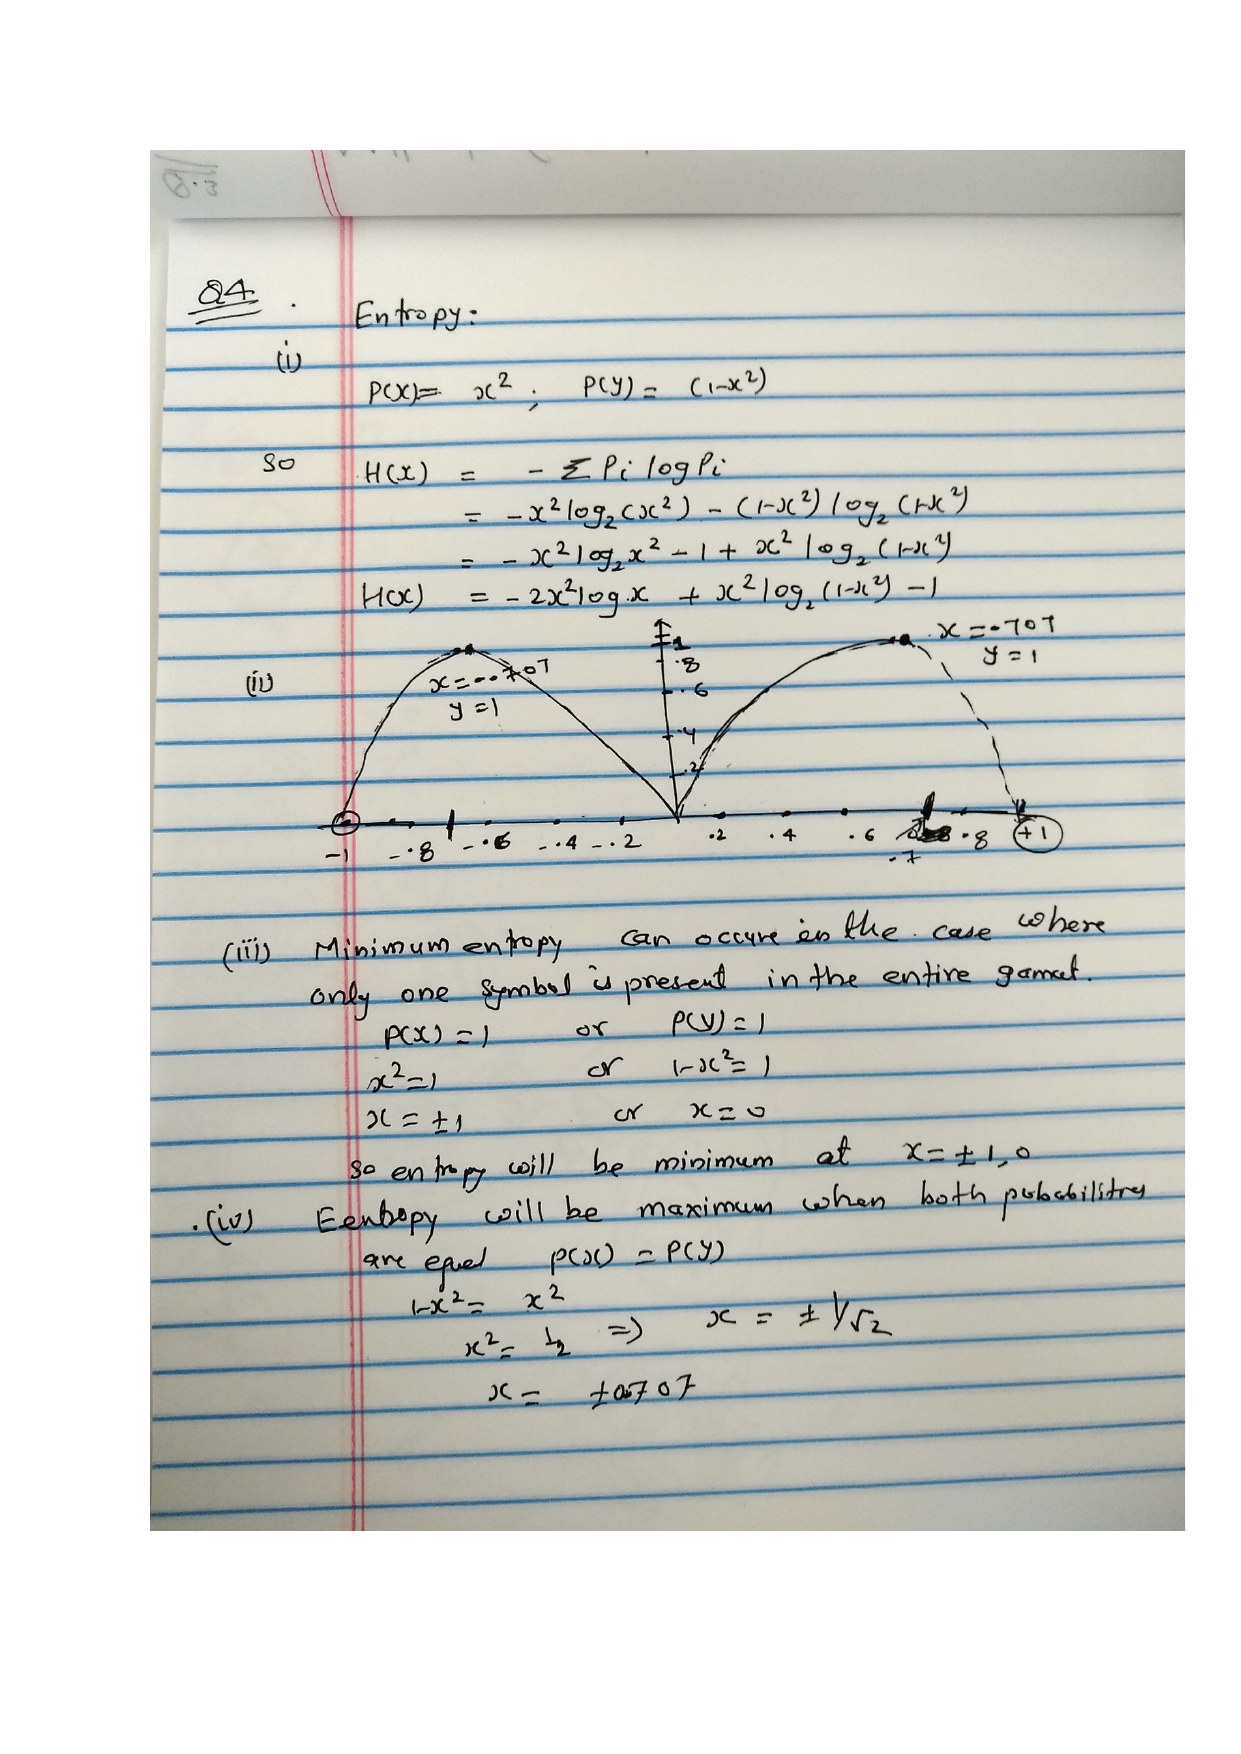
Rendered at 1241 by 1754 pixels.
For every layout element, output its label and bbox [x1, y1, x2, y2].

picture [150, 150, 1186, 1531]
